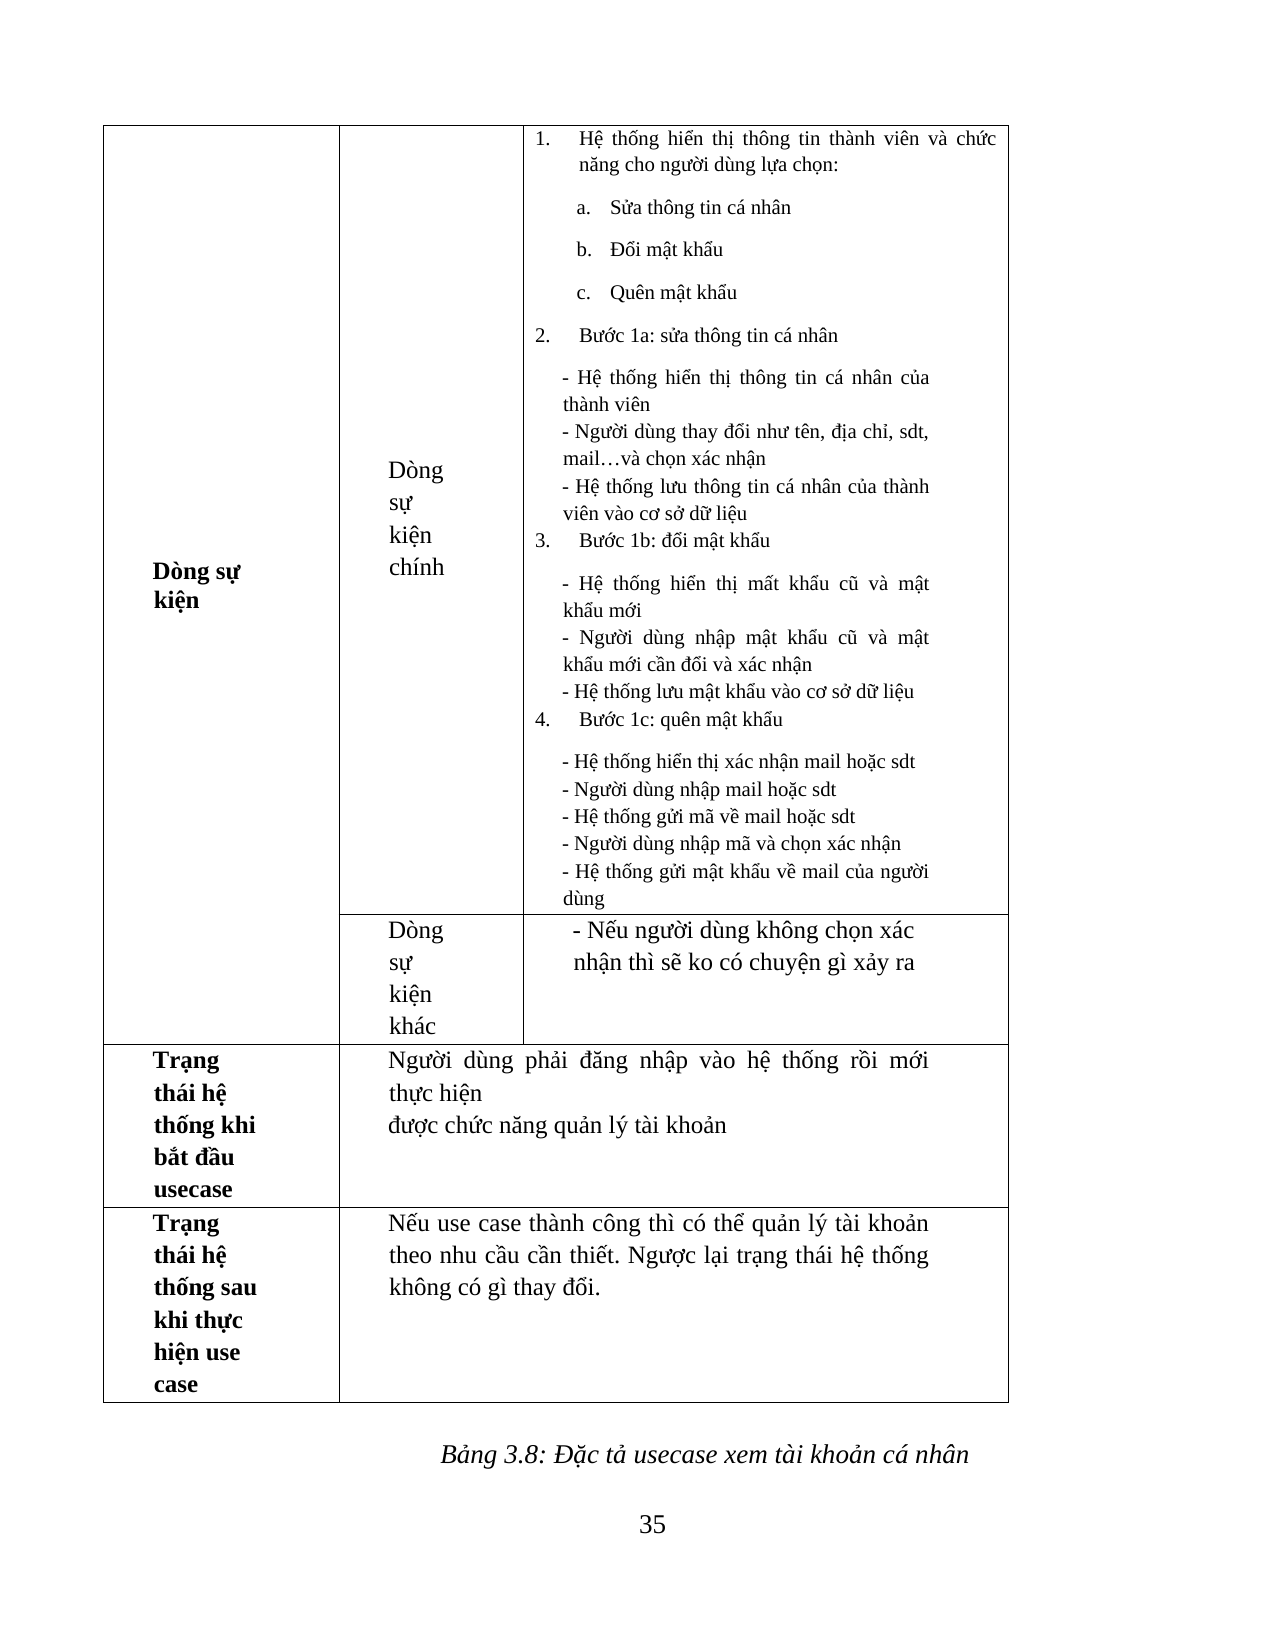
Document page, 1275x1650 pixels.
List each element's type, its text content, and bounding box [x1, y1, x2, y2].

table_cell Hệ thống hiển thị thông tin thành viên và chức năng cho người dùng lựa chọn: Sửa thông tin cá nhân Đổi mật khẩu Quên mật khẩu Bước 1a: sửa thông tin cá nhân - Hệ thống hiển thị thông tin cá nhân của thành viên - Người dùng thay đổi như tên, địa chỉ, sdt, mail…và chọn xác nhận - Hệ thống lưu thông tin cá nhân của thành viên vào cơ sở dữ liệu Bước 1b: đổi mật khẩu - Hệ thống hiển thị mất khẩu cũ và mật khẩu mới - Người dùng nhập mật khẩu cũ và mật khẩu mới cần đổi và xác nhận - Hệ thống lưu mật khẩu vào cơ sở dữ liệu Bước 1c: quên mật khẩu - Hệ thống hiển thị xác nhận mail hoặc sdt - Người dùng nhập mail hoặc sdt - Hệ thống gửi mã về mail hoặc sdt - Người dùng nhập mã và chọn xác nhận - Hệ thống gửi mật khẩu về mail của người dùng [524, 126, 1008, 914]
table_cell Nếu use case thành công thì có thể quản lý tài khoản theo nhu cầu cần thiết. Ngược lại trạng thái hệ thống không có gì thay đổi. [340, 1208, 1008, 1402]
table_cell Trạng thái hệ thống sau khi thực hiện use case [104, 1208, 339, 1402]
table_cell - Nếu người dùng không chọn xác nhận thì sẽ ko có chuyện gì xảy ra [524, 915, 1008, 1044]
table_cell Dòng sự kiện chính [340, 126, 523, 914]
table_cell Dòng sự kiện khác [340, 915, 523, 1044]
table_cell Dòng sự kiện [104, 126, 339, 1044]
table_cell Trạng thái hệ thống khi bắt đầu usecase [104, 1045, 339, 1207]
table_cell Người dùng phải đăng nhập vào hệ thống rồi mới thực hiện được chức năng quản lý tài khoản [340, 1045, 1008, 1207]
text Bảng 3.8: Đặc tả usecase xem tài khoản cá nhân [103, 1438, 969, 1469]
